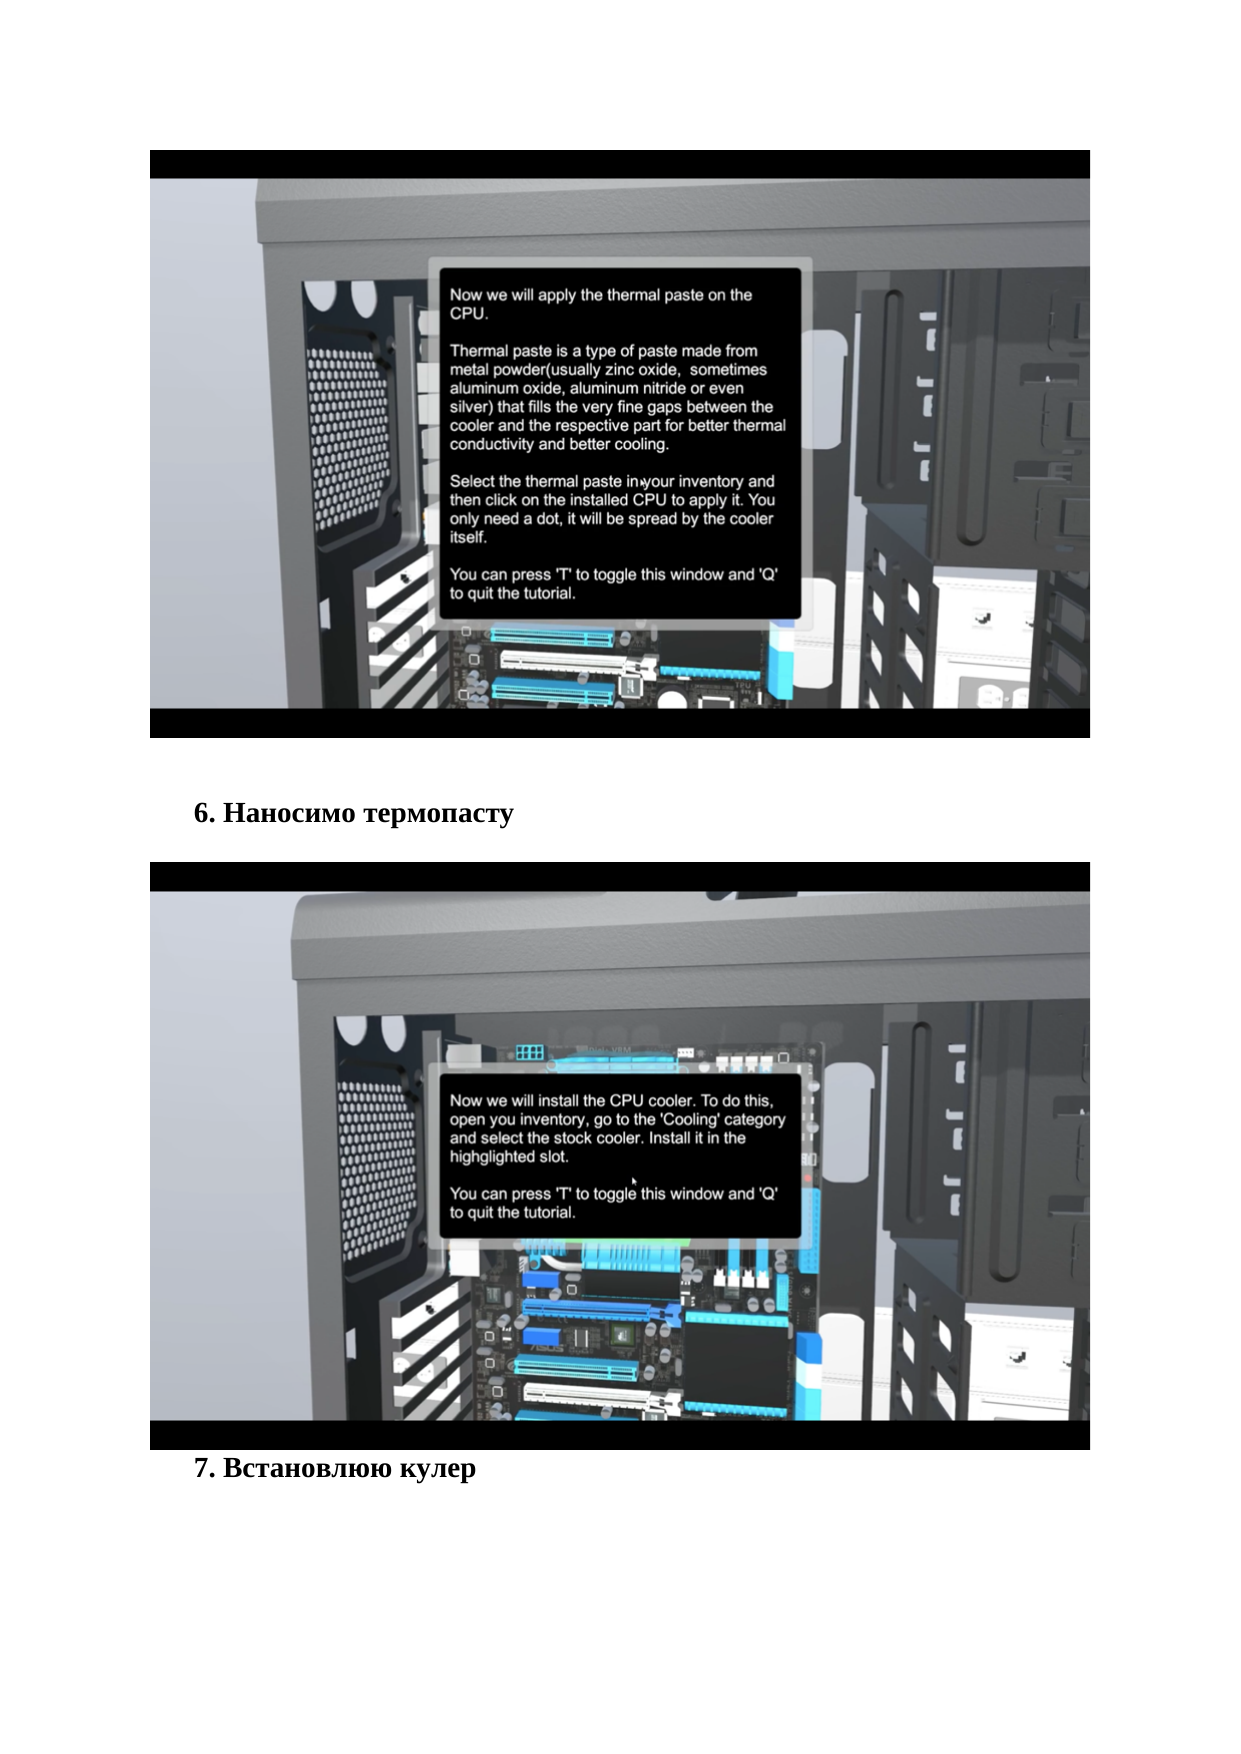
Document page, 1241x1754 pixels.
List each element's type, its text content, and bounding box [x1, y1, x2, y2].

picture [150, 862, 1091, 1450]
picture [150, 150, 1091, 738]
text 6. Наносимо термопасту [150, 795, 1090, 829]
text 7. Встановлюю кулер [150, 1450, 1090, 1483]
